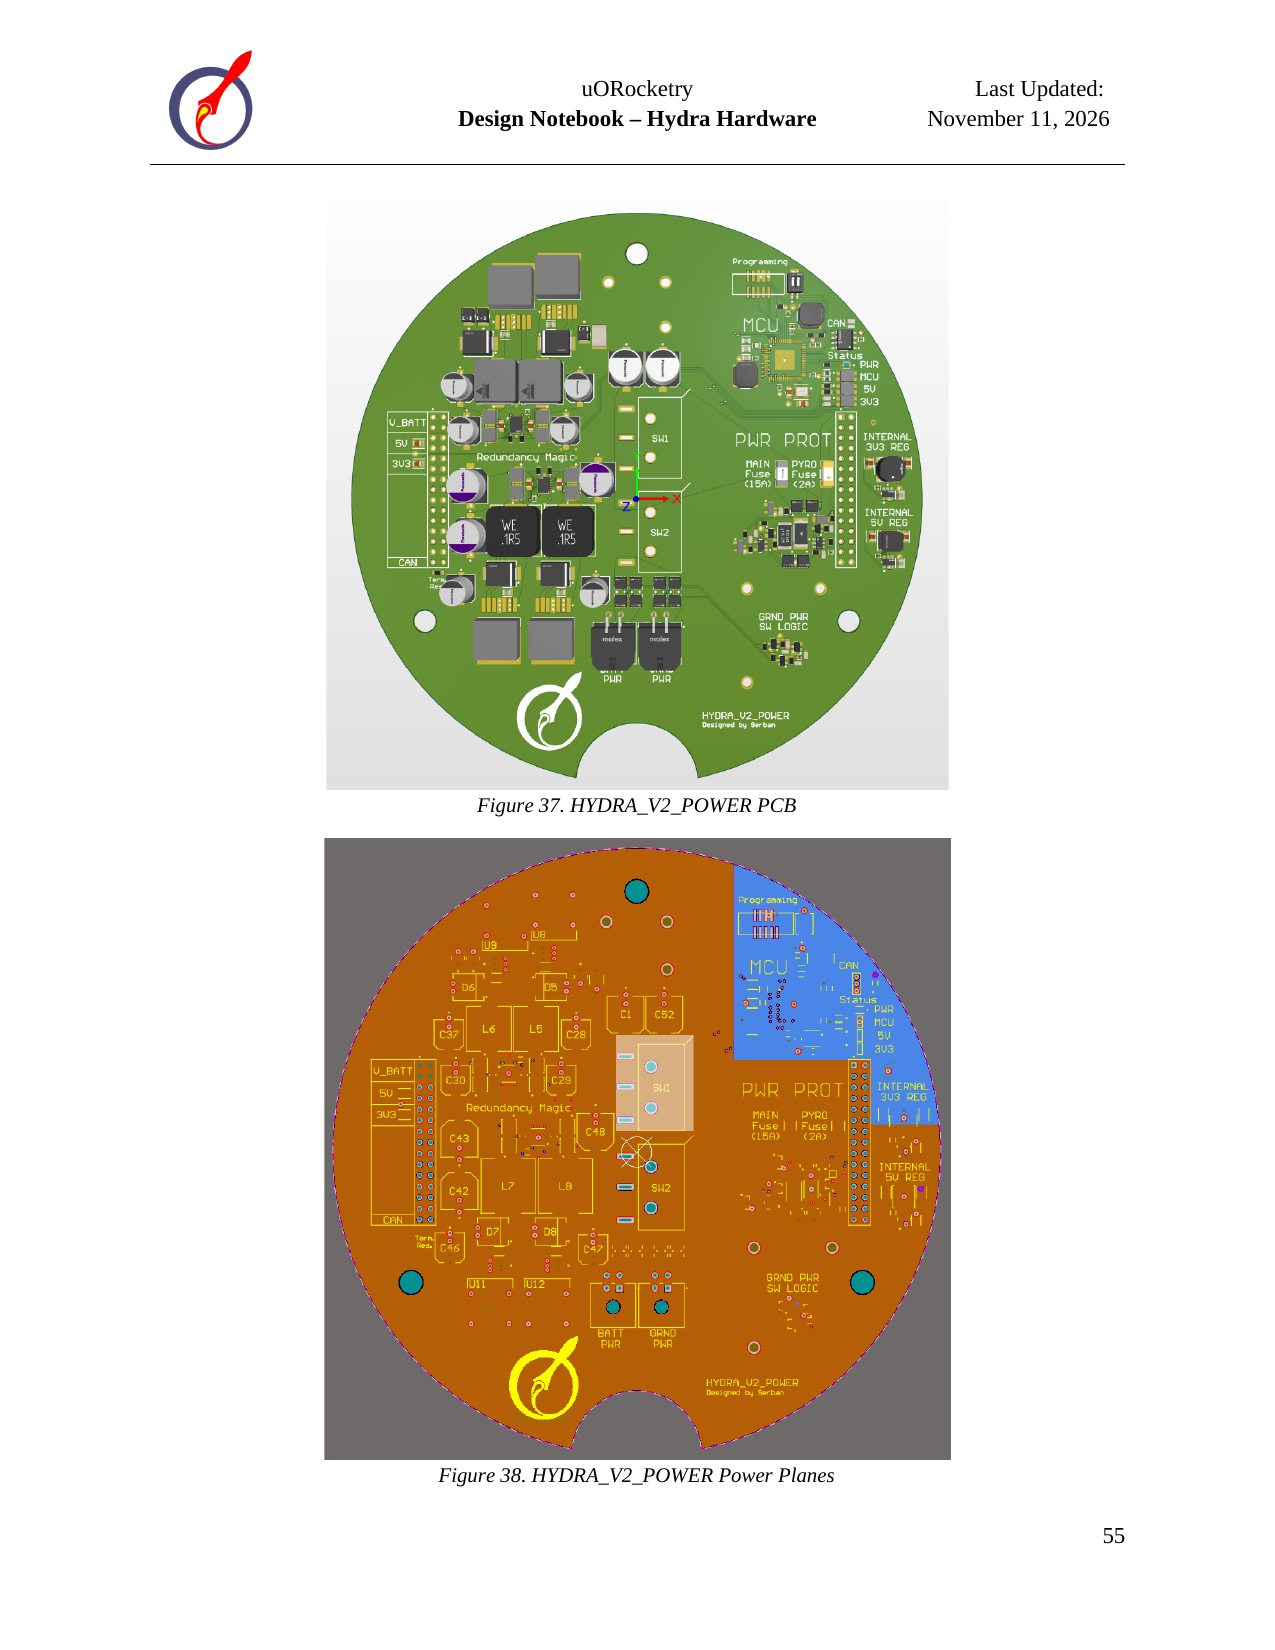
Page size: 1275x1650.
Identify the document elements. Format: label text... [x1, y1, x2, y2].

picture [326, 195, 949, 790]
text Figure 38. HYDRA_V2_POWER Power Planes [150, 1463, 1125, 1487]
text Figure 37. HYDRA_V2_POWER PCB [150, 793, 1125, 817]
picture [324, 838, 951, 1460]
picture [165, 46, 258, 152]
